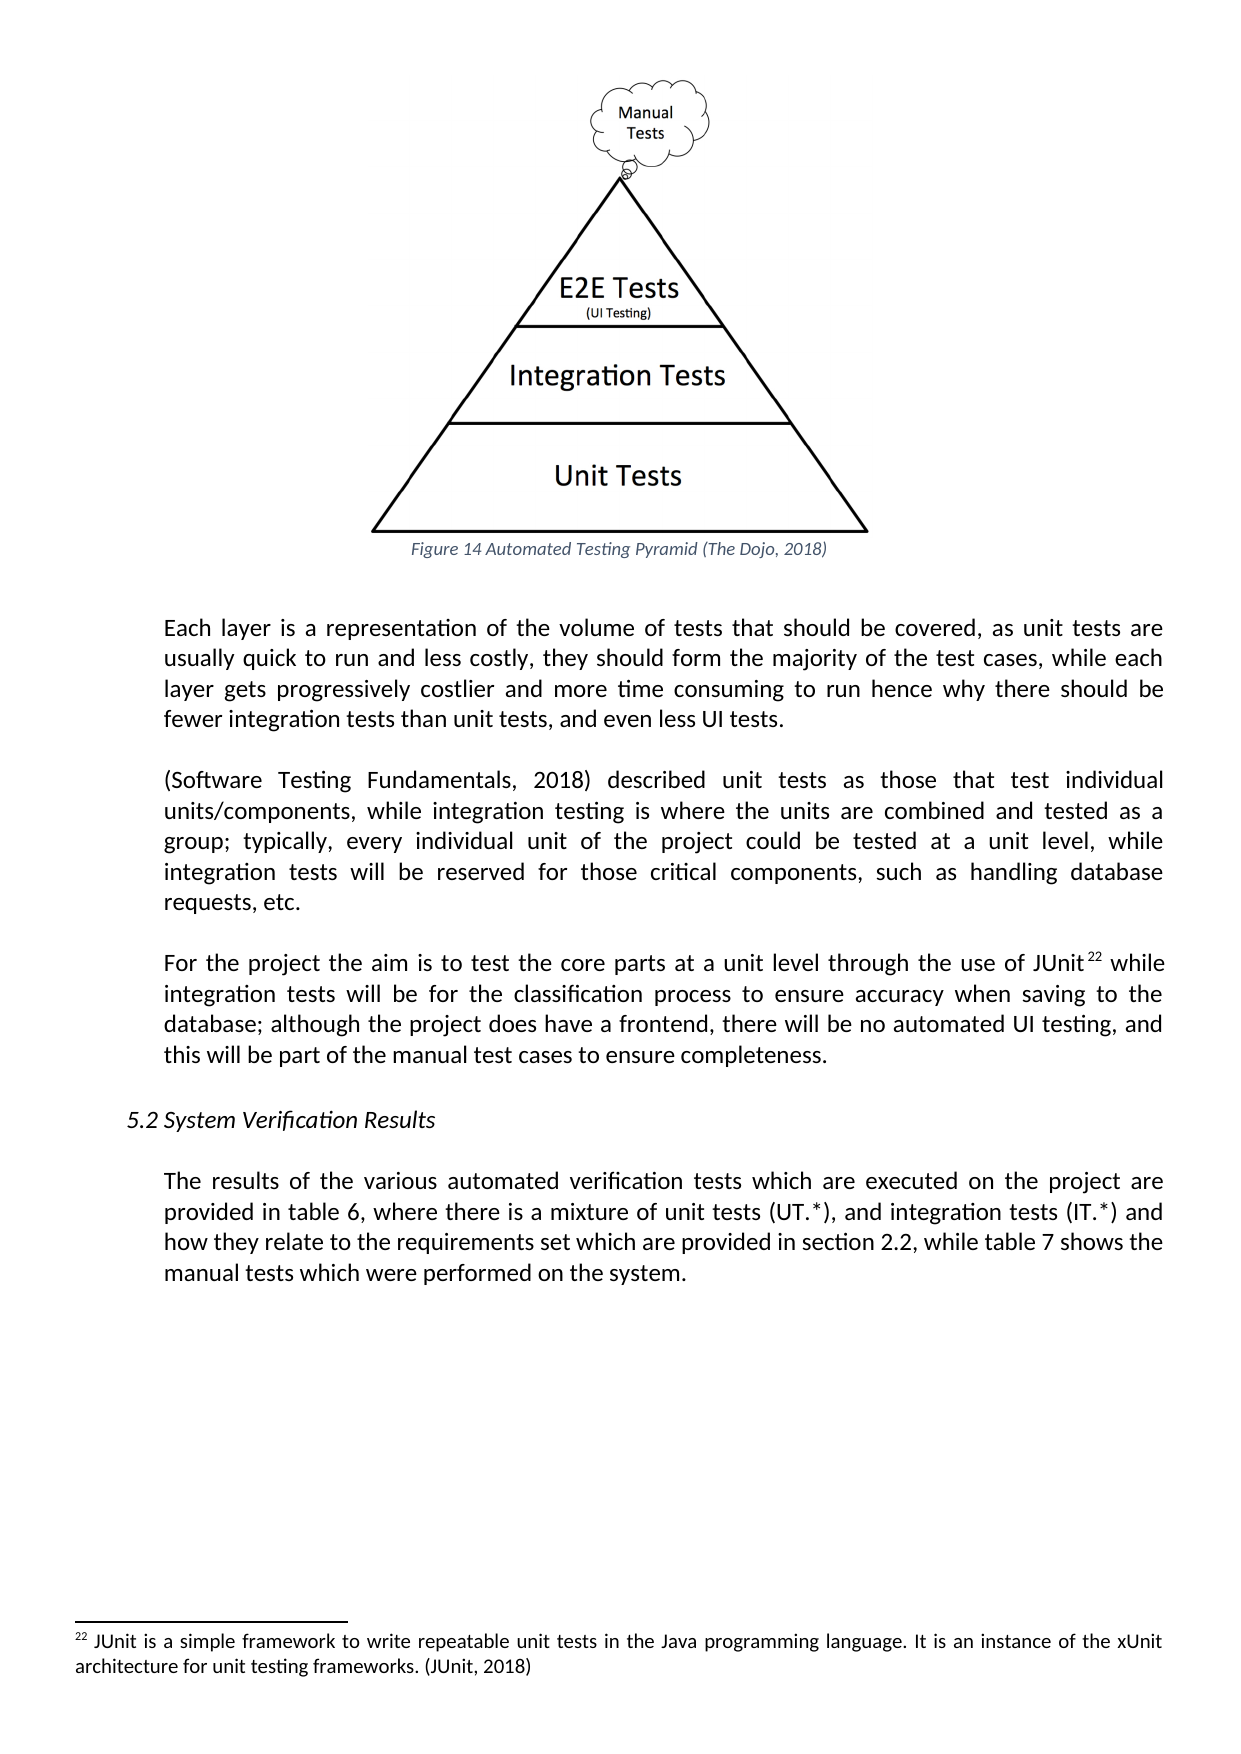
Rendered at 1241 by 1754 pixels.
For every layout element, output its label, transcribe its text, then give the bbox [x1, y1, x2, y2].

text The results of the various automated verification tests which are executed on the project are provided in table 6, where there is a mixture of unit tests (UT.*), and integration tests (IT.*) and how they relate to the requirements set which are provided in section 2.2, while table 7 shows the manual tests which were performed on the system. [164, 1165, 1165, 1287]
text Figure 14 Automated Testing Pyramid (The Dojo, 2018) [75, 537, 1165, 560]
text For the project the aim is to test the core parts at a unit level through the use of JUnit while integration tests will be for the classification process to ensure accuracy when saving to the database; although the project does have a frontend, there will be no automated UI testing, and this will be part of the manual test cases to ensure completeness. [164, 947, 1165, 1069]
text Each layer is a representation of the volume of tests that should be covered, as unit tests are usually quick to run and less costly, they should form the majority of the test cases, while each layer gets progressively costlier and more time consuming to run hence why there should be fewer integration tests than unit tests, and even less UI tests. [164, 612, 1165, 734]
picture [367, 75, 873, 538]
subtitle System Verification Results [126, 1104, 1165, 1135]
text (Software Testing Fundamentals, 2018) described unit tests as those that test individual units/components, while integration testing is where the units are combined and tested as a group; typically, every individual unit of the project could be tested at a unit level, while integration tests will be reserved for those critical components, such as handling database requests, etc. [164, 764, 1165, 917]
